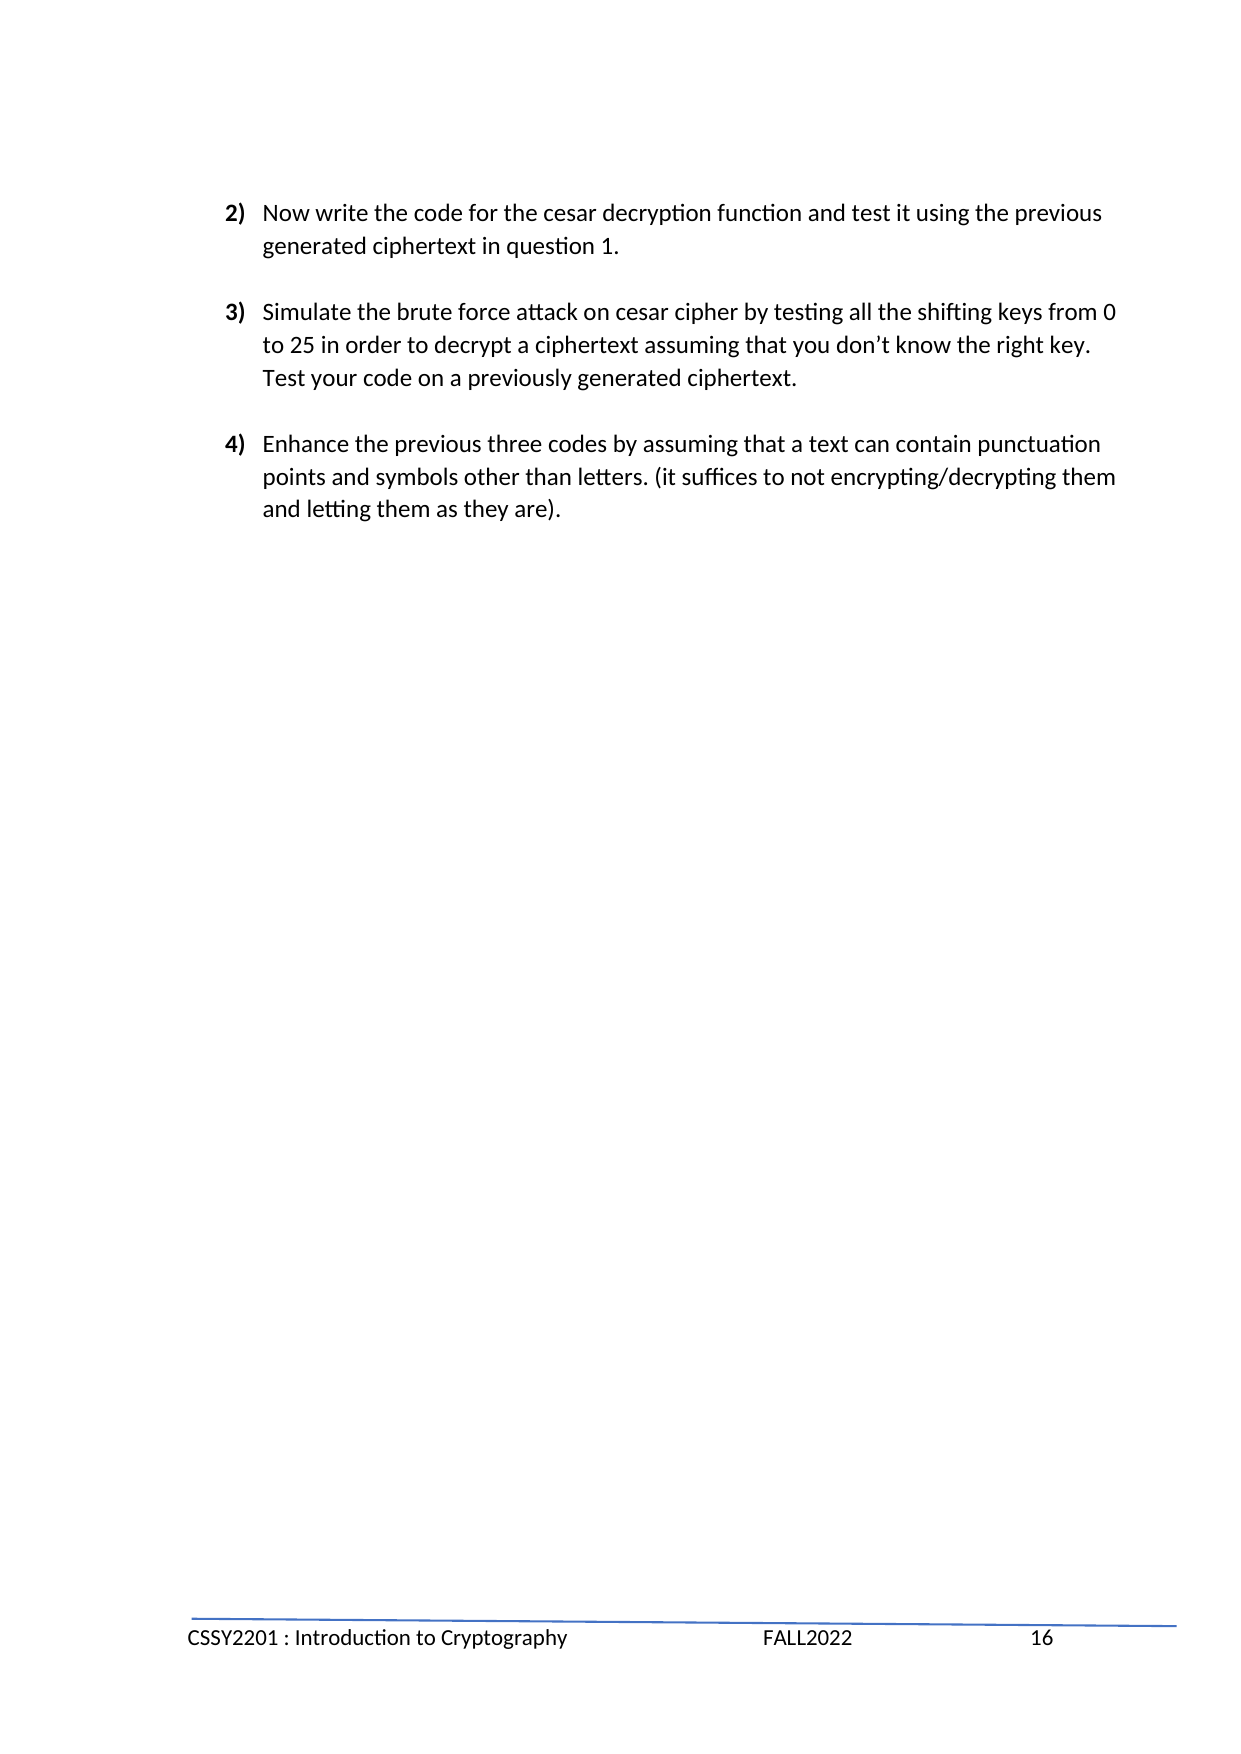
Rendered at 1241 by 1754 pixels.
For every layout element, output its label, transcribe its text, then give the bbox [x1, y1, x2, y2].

list Enhance the previous three codes by assuming that a text can contain punctuation points and symbols other than letters. (it suffices to not encrypting/decrypting them and letting them as they are). [225, 428, 1132, 524]
list Simulate the brute force attack on cesar cipher by testing all the shifting keys from 0 to 25 in order to decrypt a ciphertext assuming that you don’t know the right key. Test your code on a previously generated ciphertext. [225, 296, 1132, 392]
list Now write the code for the cesar decryption function and test it using the previous generated ciphertext in question 1. [225, 197, 1132, 261]
